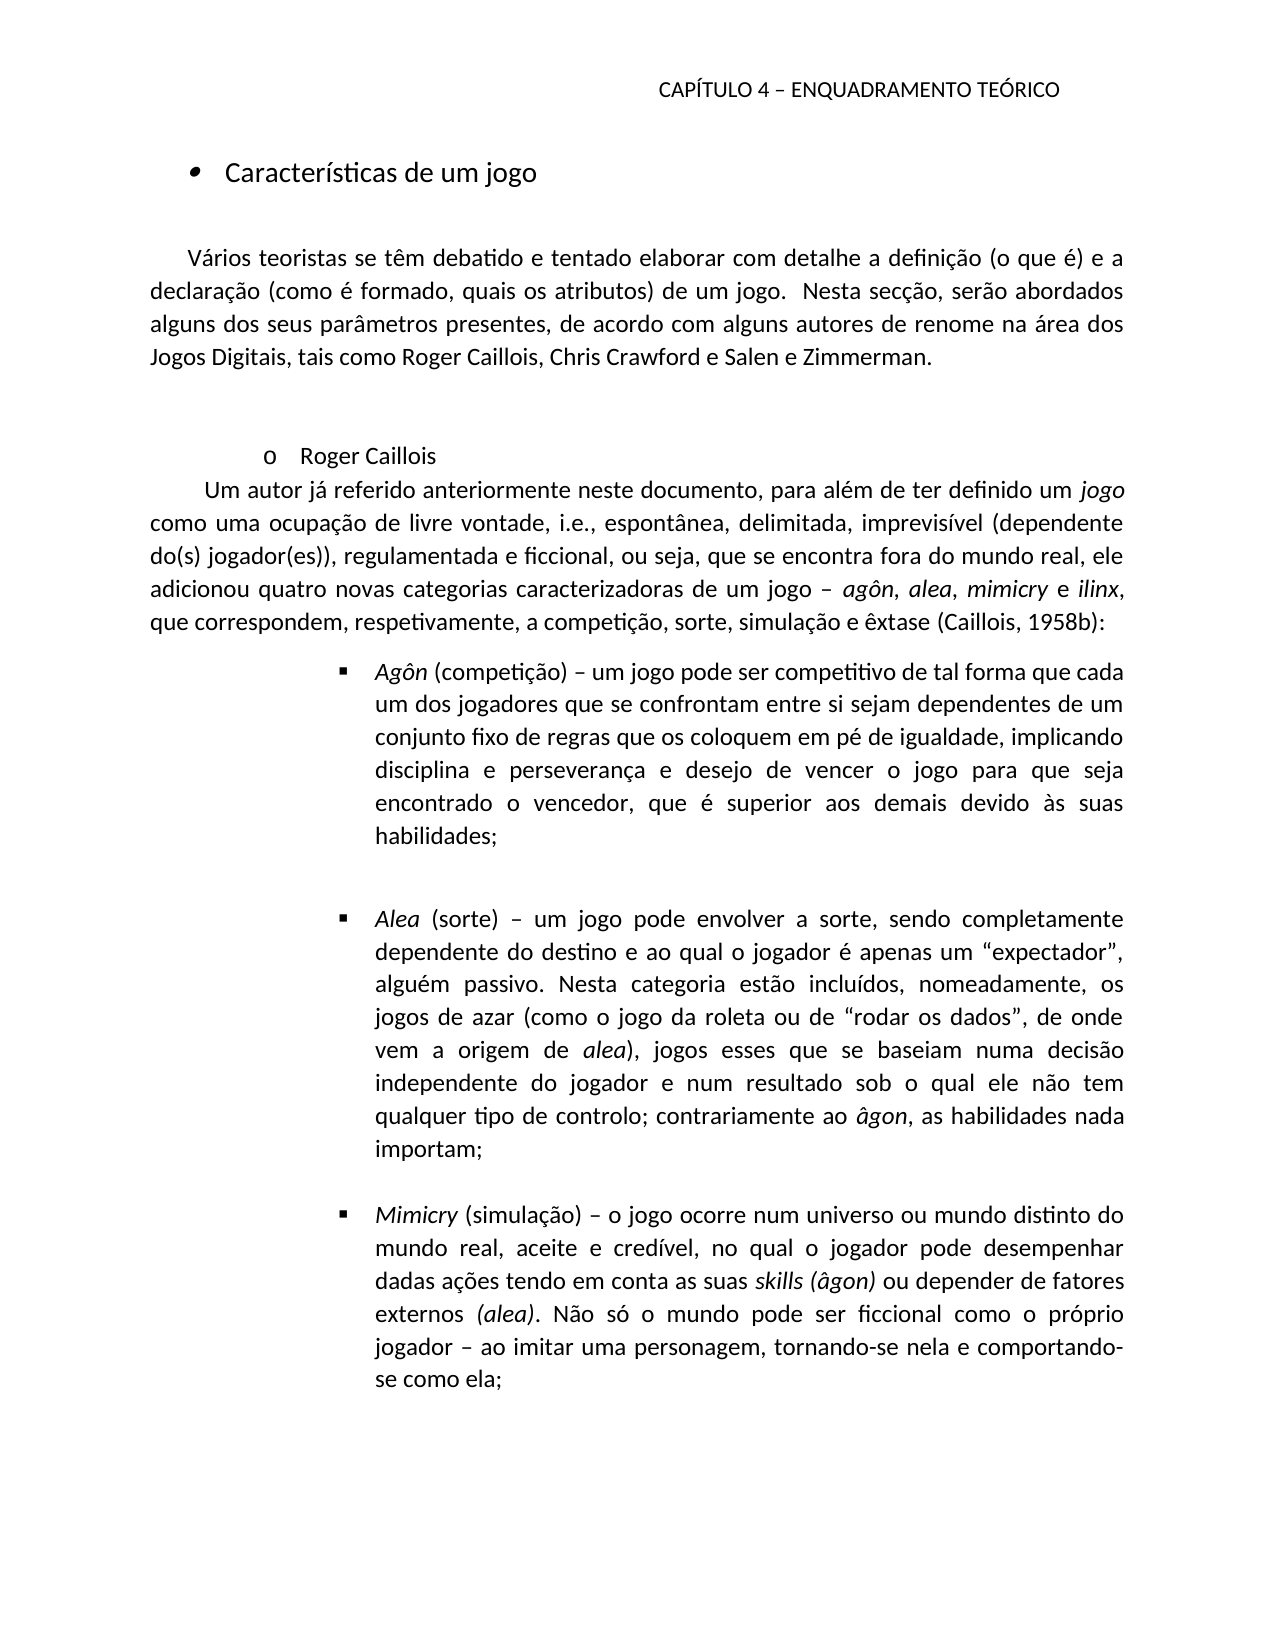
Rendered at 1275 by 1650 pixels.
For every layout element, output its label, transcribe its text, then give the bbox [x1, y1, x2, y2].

list Agôn (competição) – um jogo pode ser competitivo de tal forma que cada um dos jogadores que se confrontam entre si sejam dependentes de um conjunto fixo de regras que os coloquem em pé de igualdade, implicando disciplina e perseverança e desejo de vencer o jogo para que seja encontrado o vencedor, que é superior aos demais devido às suas habilidades; [337, 656, 1125, 851]
text Vários teoristas se têm debatido e tentado elaborar com detalhe a definição (o que é) e a declaração (como é formado, quais os atributos) de um jogo. Nesta secção, serão abordados alguns dos seus parâmetros presentes, de acordo com alguns autores de renome na área dos Jogos Digitais, tais como Roger Caillois, Chris Crawford e Salen e Zimmerman. [150, 242, 1125, 371]
list Alea (sorte) – um jogo pode envolver a sorte, sendo completamente dependente do destino e ao qual o jogador é apenas um “expectador”, alguém passivo. Nesta categoria estão incluídos, nomeadamente, os jogos de azar (como o jogo da roleta ou de “rodar os dados”, de onde vem a origem de alea), jogos esses que se baseiam numa decisão independente do jogador e num resultado sob o qual ele não tem qualquer tipo de controlo; contrariamente ao âgon, as habilidades nada importam; [337, 903, 1125, 1164]
text Um autor já referido anteriormente neste documento, para além de ter definido um jogo como uma ocupação de livre vontade, i.e., espontânea, delimitada, imprevisível (dependente do(s) jogador(es)), regulamentada e ficcional, ou seja, que se encontra fora do mundo real, ele adicionou quatro novas categorias caracterizadoras de um jogo – agôn, alea, mimicry e ilinx, que correspondem, respetivamente, a competição, sorte, simulação e êxtase : [150, 474, 1125, 637]
list Mimicry (simulação) – o jogo ocorre num universo ou mundo distinto do mundo real, aceite e credível, no qual o jogador pode desempenhar dadas ações tendo em conta as suas skills (âgon) ou depender de fatores externos (alea). Não só o mundo pode ser ficcional como o próprio jogador – ao imitar uma personagem, tornando-se nela e comportando-se como ela; [337, 1199, 1125, 1394]
list Roger Caillois [262, 440, 1125, 472]
list Características de um jogo [187, 154, 1125, 190]
